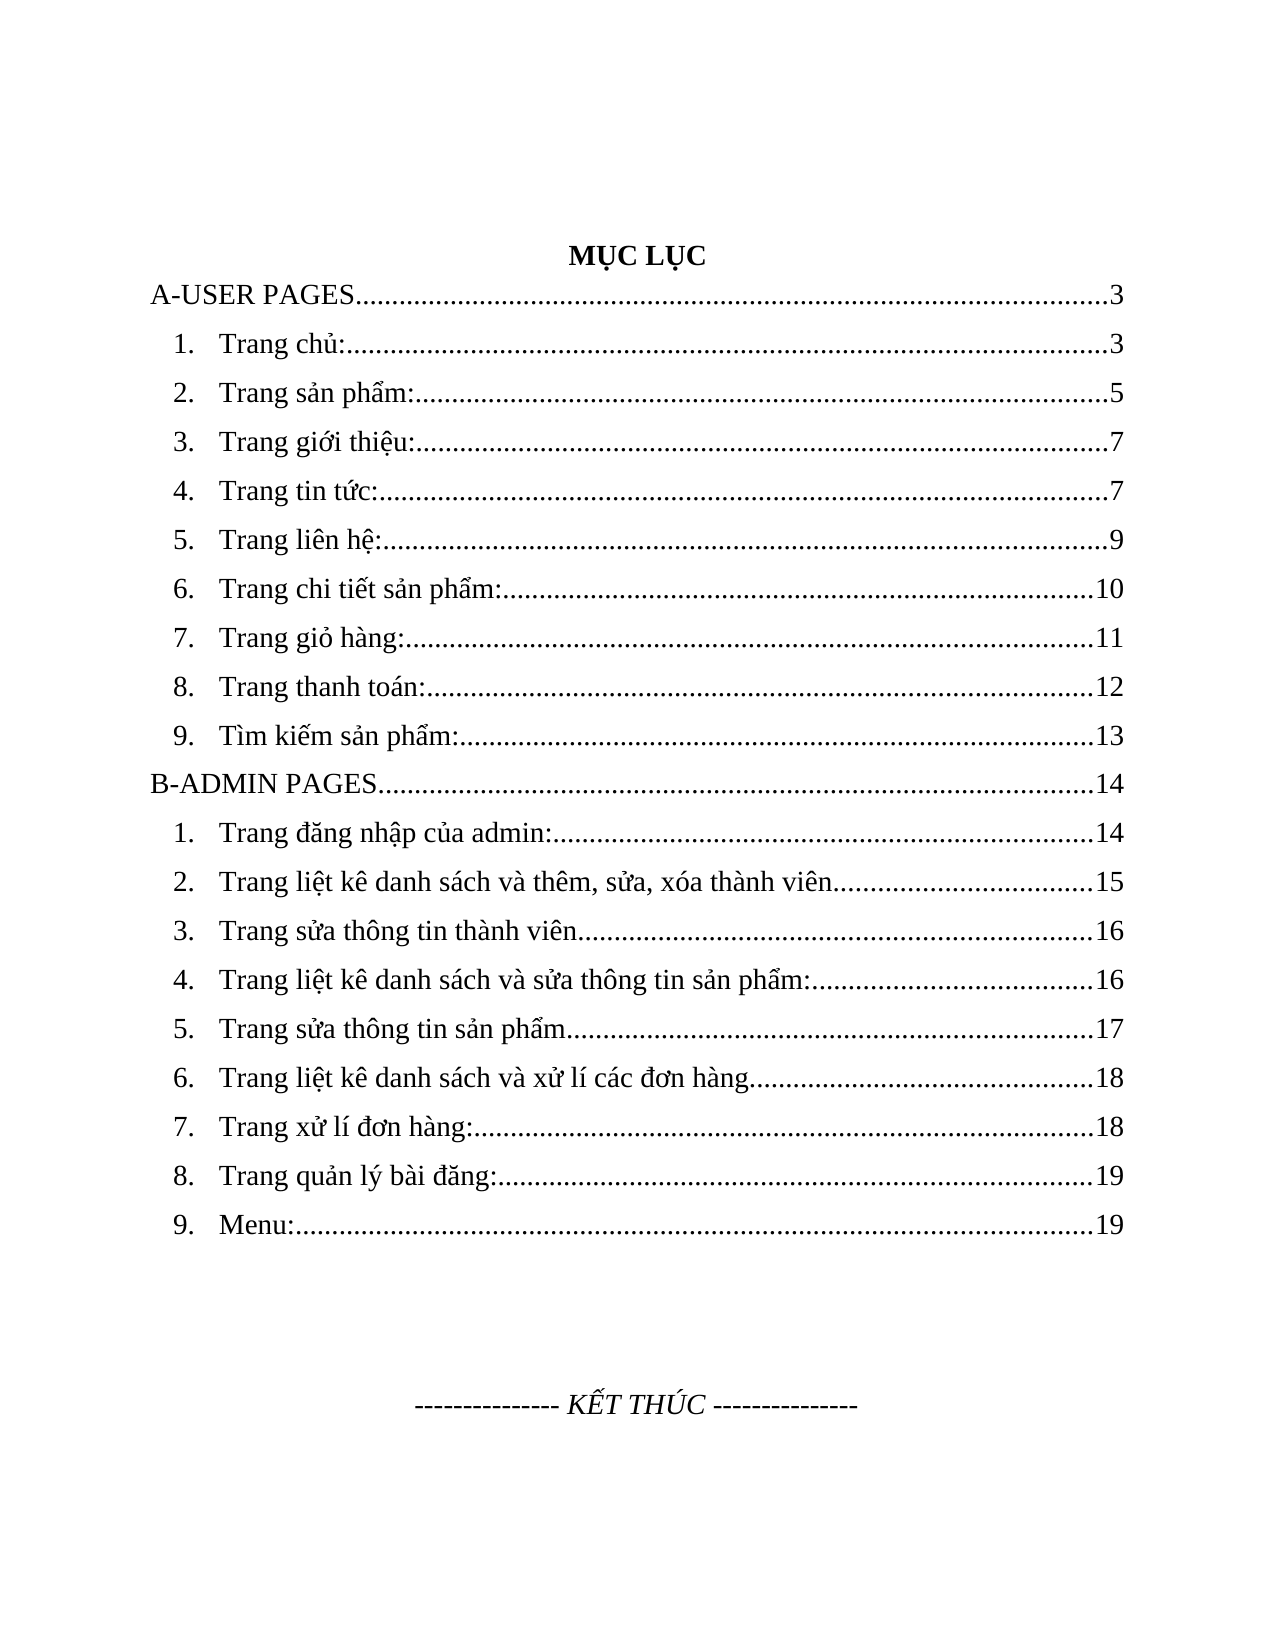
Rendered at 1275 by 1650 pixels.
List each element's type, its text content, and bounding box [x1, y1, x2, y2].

text --------------- KẾT THÚC --------------- [150, 1387, 1125, 1420]
